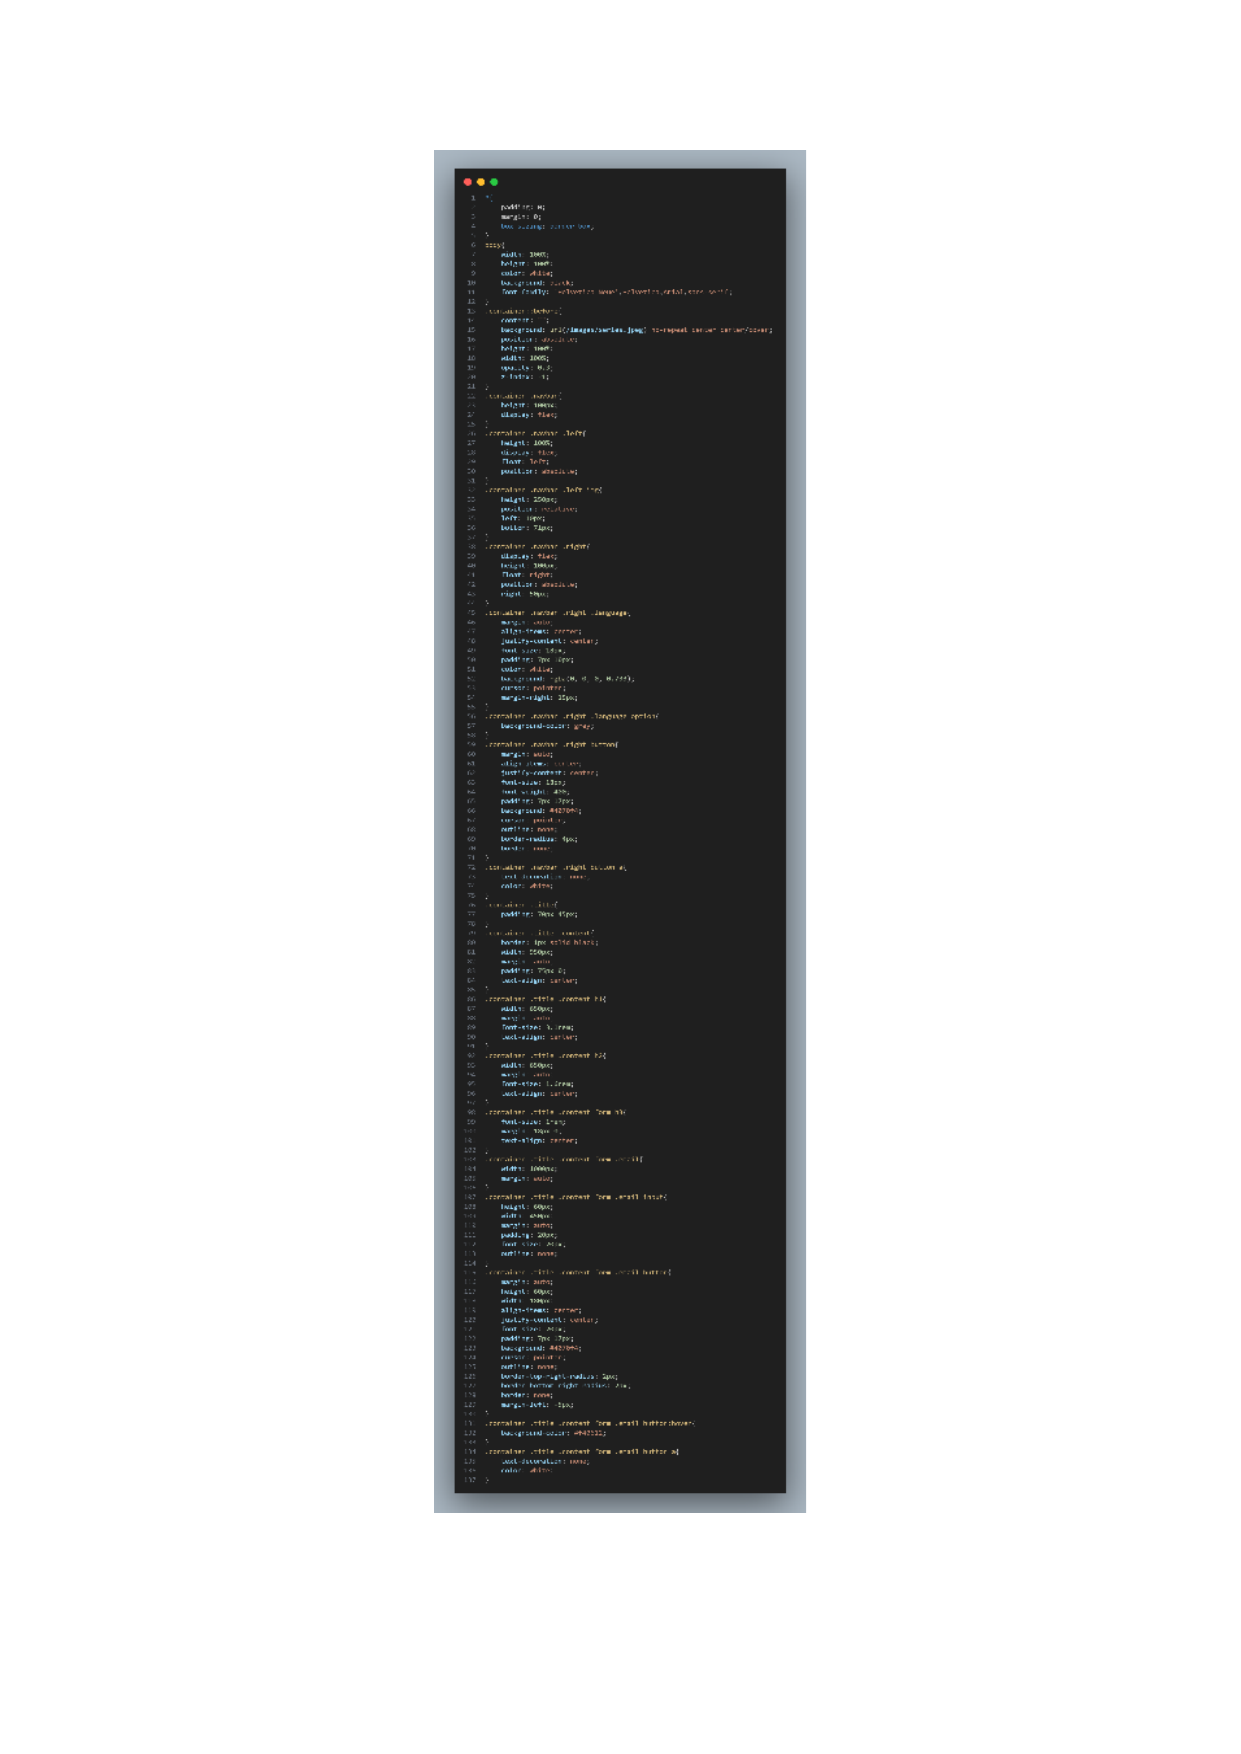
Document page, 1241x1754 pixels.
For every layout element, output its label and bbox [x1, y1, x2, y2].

picture [434, 150, 807, 1513]
